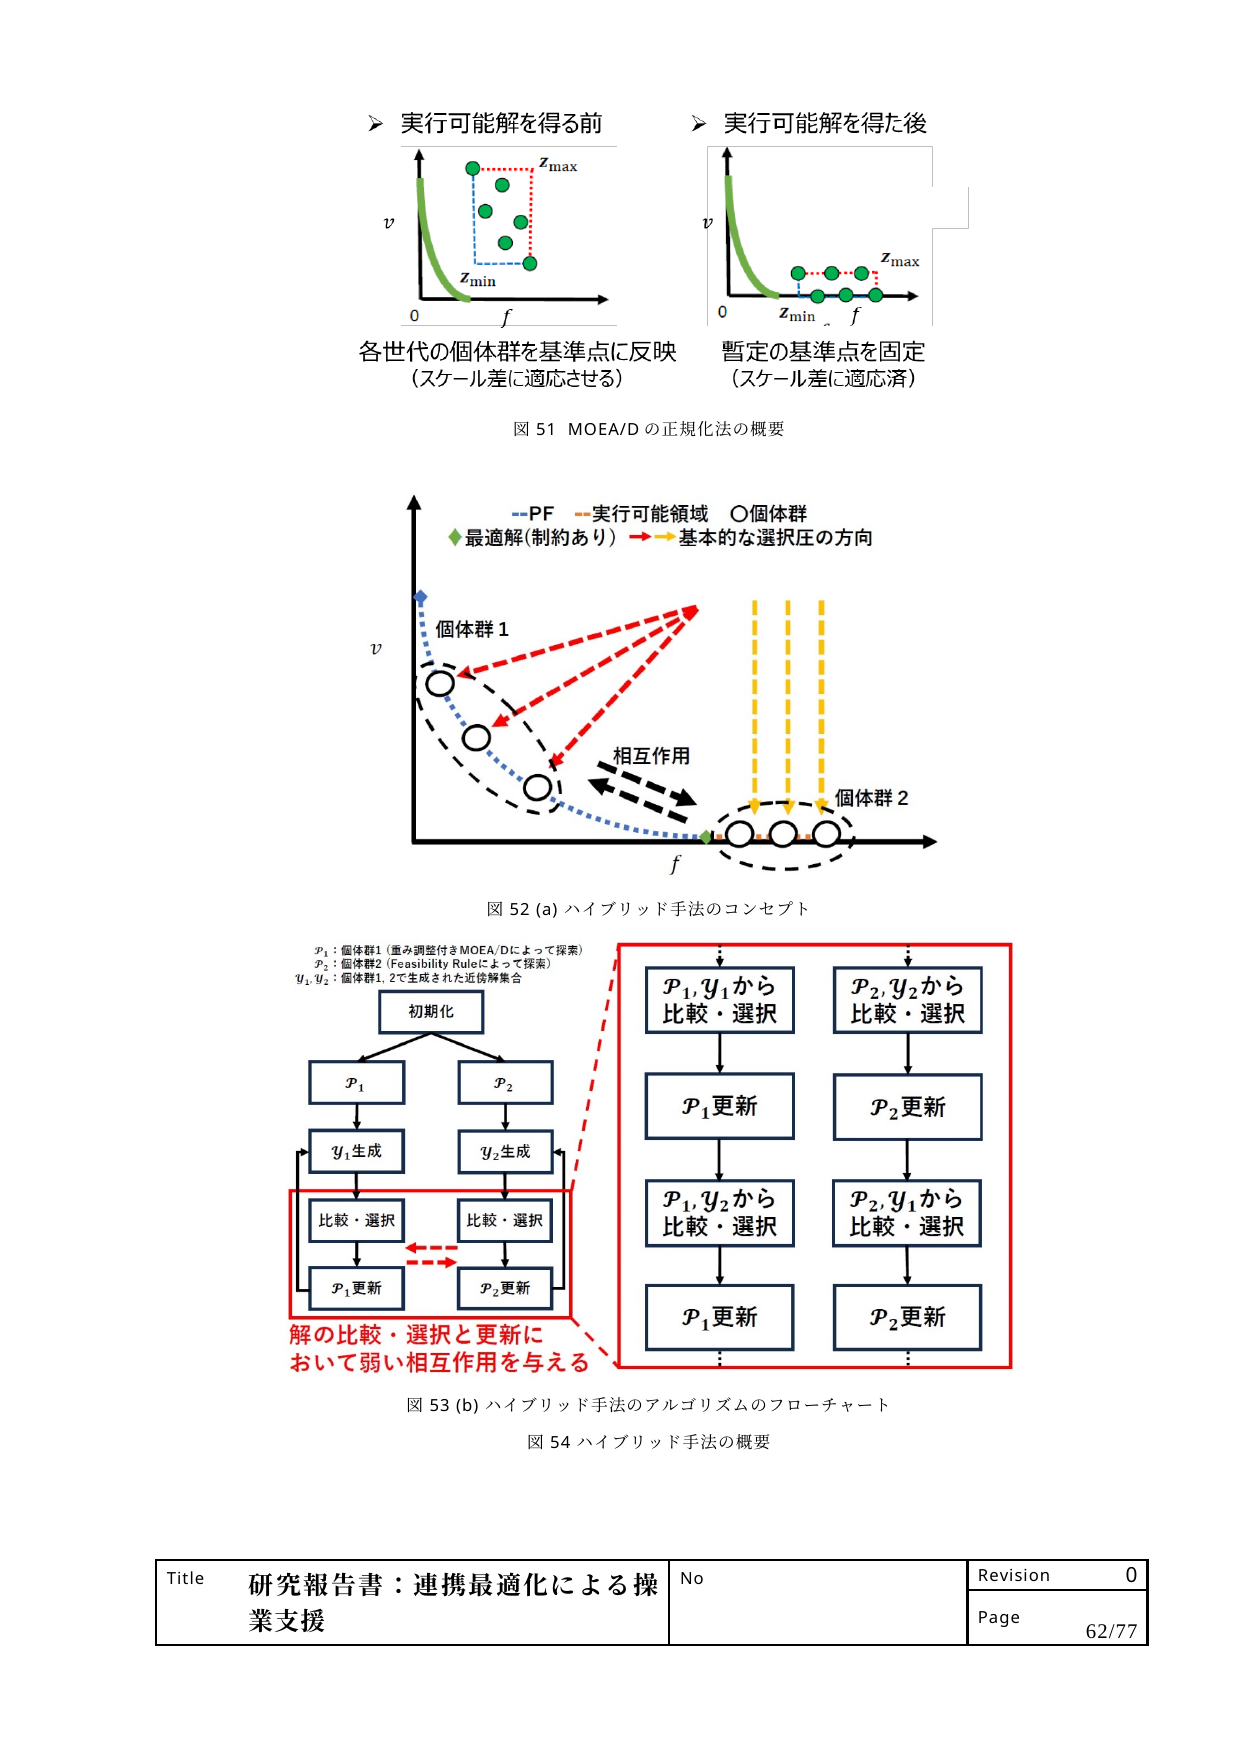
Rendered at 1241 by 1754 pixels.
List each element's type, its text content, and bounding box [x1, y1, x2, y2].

picture [276, 928, 1021, 1379]
text 図 2.5 (a) ハイブリッド手法のコンセプト [259, 883, 1038, 920]
picture [341, 100, 978, 403]
text 図 2.4 MOEA/Dの正規化法の概要 [259, 403, 1038, 441]
text 図 2.5 (b) ハイブリッド手法のアルゴリズムのフローチャート [259, 1379, 1038, 1416]
picture [356, 485, 941, 883]
text 図 2.5 ハイブリッド手法の概要 [259, 1416, 1038, 1454]
